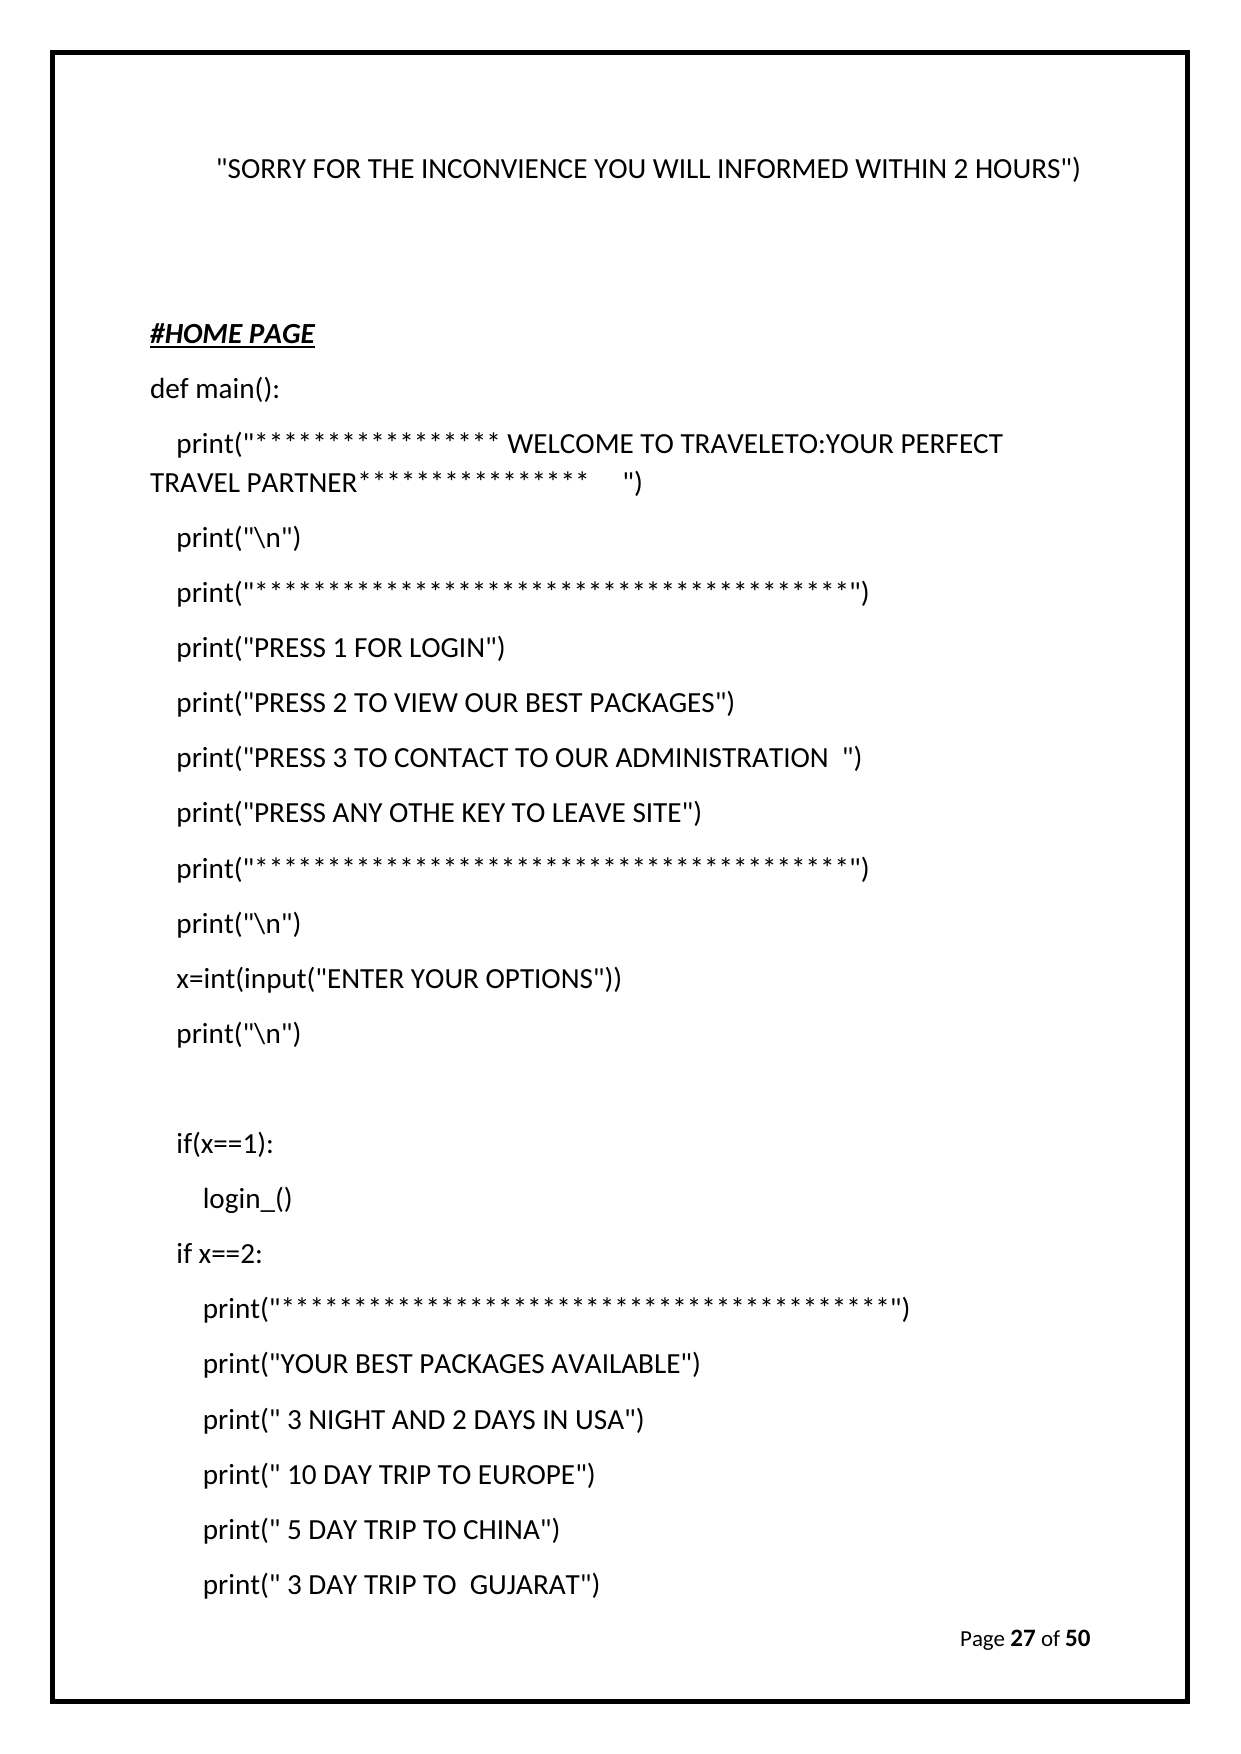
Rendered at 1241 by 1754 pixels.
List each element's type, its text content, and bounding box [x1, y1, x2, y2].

text print(" 5 DAY TRIP TO CHINA") [150, 1511, 1090, 1547]
text print("\n") [150, 1015, 1090, 1051]
text print("*****************************************") [150, 850, 1090, 885]
text print("YOUR BEST PACKAGES AVAILABLE") [150, 1346, 1090, 1381]
text "SORRY FOR THE INCONVIENCE YOU WILL INFORMED WITHIN 2 HOURS") [150, 150, 1090, 186]
text login_() [150, 1180, 1090, 1216]
text print("\n") [150, 905, 1090, 940]
text print("***************** WELCOME TO TRAVELETO:YOUR PERFECT TRAVEL PARTNER**************** ") [150, 426, 1090, 499]
text print(" 3 NIGHT AND 2 DAYS IN USA") [150, 1401, 1090, 1436]
text def main(): [150, 370, 1090, 406]
text if(x==1): [150, 1125, 1090, 1161]
text print("\n") [150, 519, 1090, 555]
text print(" 10 DAY TRIP TO EUROPE") [150, 1456, 1090, 1491]
text print(" 3 DAY TRIP TO GUJARAT") [150, 1566, 1090, 1602]
text print("PRESS 1 FOR LOGIN") [150, 629, 1090, 665]
text print("*****************************************") [150, 574, 1090, 610]
text print("PRESS 2 TO VIEW OUR BEST PACKAGES") [150, 684, 1090, 720]
text print("PRESS 3 TO CONTACT TO OUR ADMINISTRATION ") [150, 739, 1090, 775]
text if x==2: [150, 1235, 1090, 1271]
text x=int(input("ENTER YOUR OPTIONS")) [150, 960, 1090, 996]
text print("******************************************") [150, 1291, 1090, 1326]
text print("PRESS ANY OTHE KEY TO LEAVE SITE") [150, 794, 1090, 830]
text #HOME PAGE [150, 315, 1090, 351]
